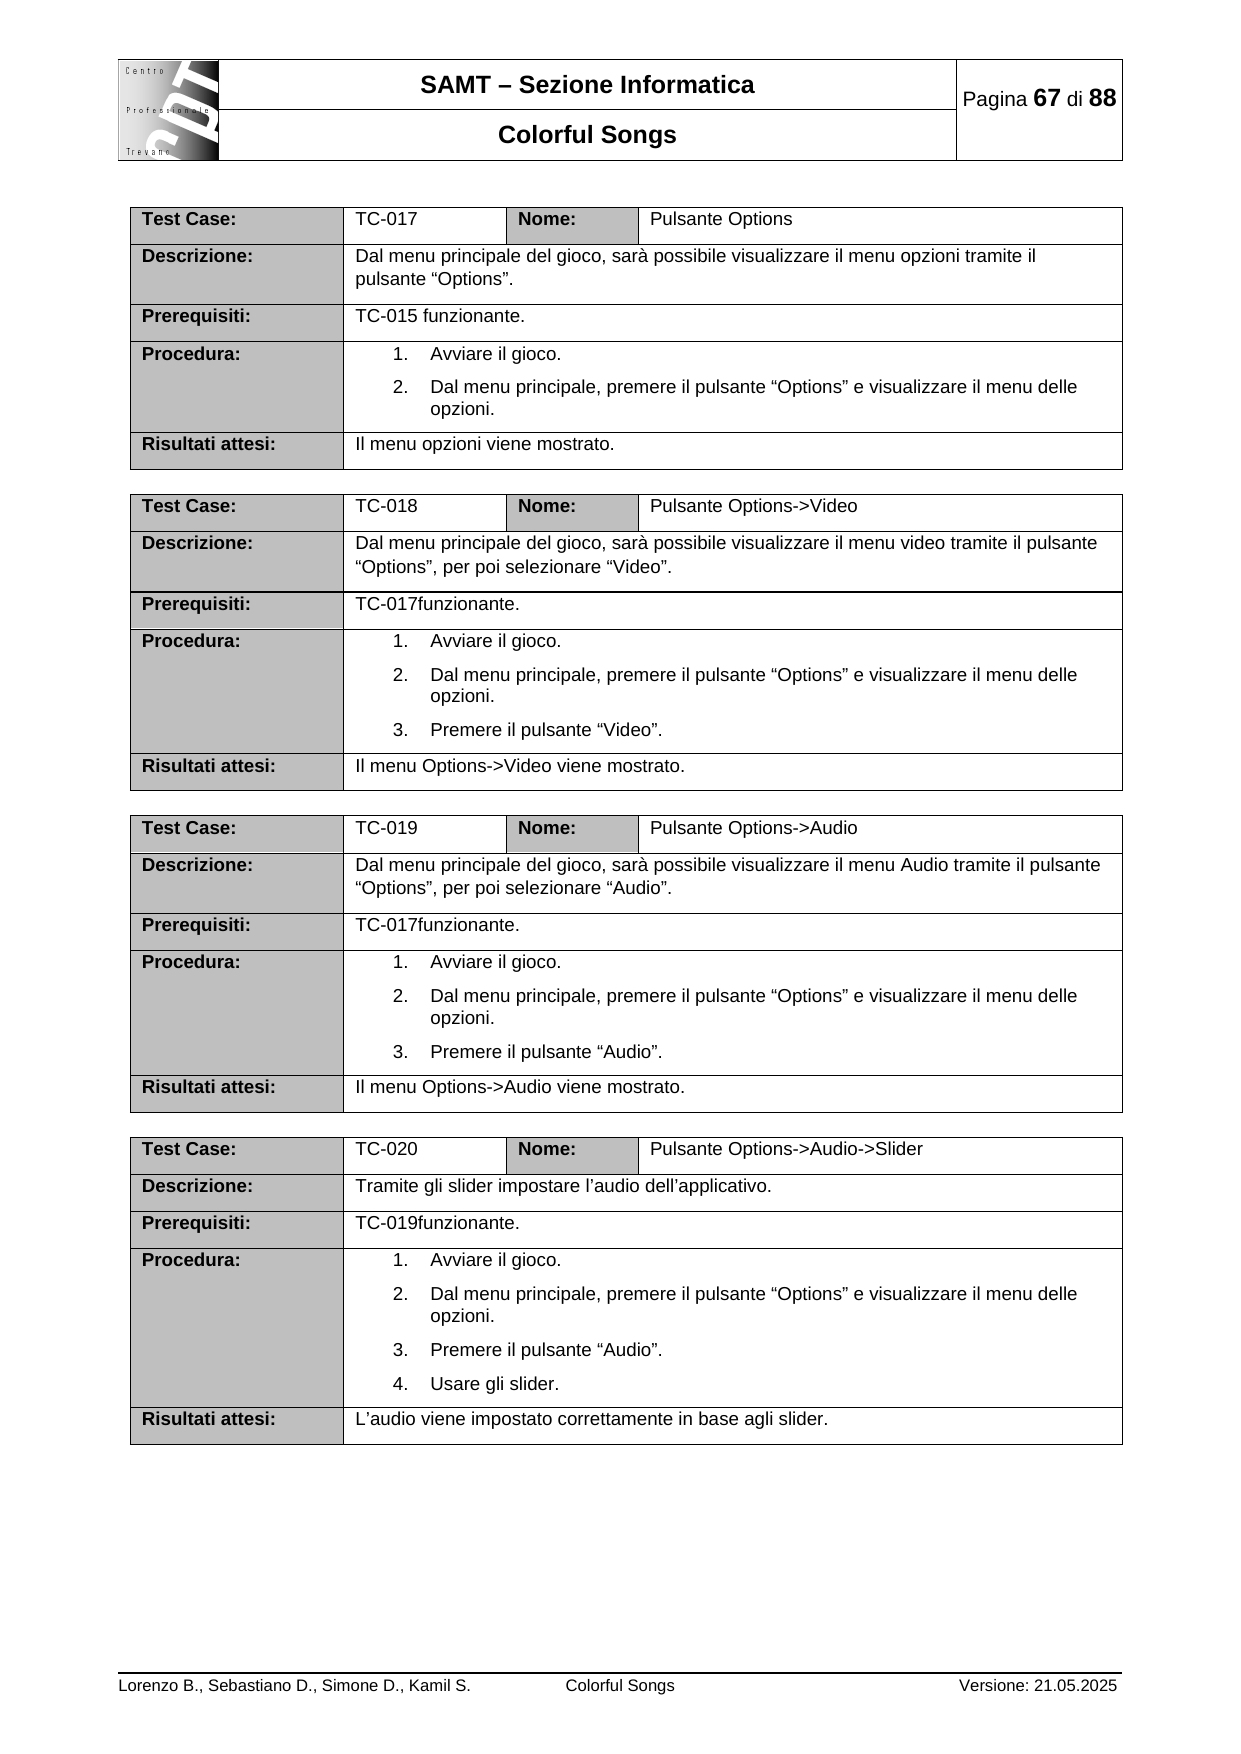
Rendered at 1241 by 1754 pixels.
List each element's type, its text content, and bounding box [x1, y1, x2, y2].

table_cell Descrizione: [131, 532, 343, 591]
table_cell Procedura: [131, 630, 343, 753]
table_header Test Case: [131, 208, 343, 244]
table_cell TC-017funzionante. [344, 914, 1122, 950]
table_cell Prerequisiti: [131, 305, 343, 341]
table_cell Avviare il gioco. Dal menu principale, premere il pulsante “Options” e visualizzare il menu delle opzioni. Premere il pulsante “Audio”. [344, 951, 1122, 1075]
table_cell Avviare il gioco. Dal menu principale, premere il pulsante “Options” e visualizzare il menu delle opzioni. Premere il pulsante “Audio”. Usare gli slider. [344, 1249, 1122, 1407]
table_cell Il menu opzioni viene mostrato. [344, 433, 1122, 469]
table_cell Risultati attesi: [131, 1076, 343, 1112]
picture [118, 60, 219, 160]
table_header Nome: [507, 208, 638, 244]
table_header Test Case: [131, 816, 343, 852]
table_cell Procedura: [131, 951, 343, 1075]
table_cell TC-017funzionante. [344, 593, 1122, 628]
table_cell Risultati attesi: [131, 1408, 343, 1444]
table_cell Dal menu principale del gioco, sarà possibile visualizzare il menu Audio tramite il pulsante “Options”, per poi selezionare “Audio”. [344, 854, 1122, 913]
table_cell Descrizione: [131, 245, 343, 304]
table_cell Prerequisiti: [131, 593, 343, 628]
table_cell Tramite gli slider impostare l’audio dell’applicativo. [344, 1175, 1122, 1211]
table_cell Avviare il gioco. Dal menu principale, premere il pulsante “Options” e visualizzare il menu delle opzioni. Premere il pulsante “Video”. [344, 630, 1122, 753]
table_header Nome: [507, 816, 638, 852]
table_cell Risultati attesi: [131, 754, 343, 790]
table_header Nome: [507, 1138, 638, 1174]
table_header Test Case: [131, 495, 343, 531]
table_cell TC-019funzionante. [344, 1212, 1122, 1248]
table_cell Dal menu principale del gioco, sarà possibile visualizzare il menu opzioni tramite il pulsante “Options”. [344, 245, 1122, 304]
table_header Pulsante Options [639, 208, 1122, 244]
table_cell Prerequisiti: [131, 914, 343, 950]
table_header Pulsante Options->Audio [639, 816, 1122, 852]
table_cell Il menu Options->Video viene mostrato. [344, 754, 1122, 790]
table_cell Descrizione: [131, 854, 343, 913]
table_cell Descrizione: [131, 1175, 343, 1211]
table_header Test Case: [131, 1138, 343, 1174]
table_cell L’audio viene impostato correttamente in base agli slider. [344, 1408, 1122, 1444]
table_cell Prerequisiti: [131, 1212, 343, 1248]
table_header TC-018 [344, 495, 506, 531]
table_cell TC-015 funzionante. [344, 305, 1122, 341]
table_header Nome: [507, 495, 638, 531]
table_header TC-020 [344, 1138, 506, 1174]
table_cell Il menu Options->Audio viene mostrato. [344, 1076, 1122, 1112]
table_cell Procedura: [131, 342, 343, 432]
table_header TC-017 [344, 208, 506, 244]
table_cell Procedura: [131, 1249, 343, 1407]
table_header TC-019 [344, 816, 506, 852]
table_cell Risultati attesi: [131, 433, 343, 469]
table_cell Avviare il gioco. Dal menu principale, premere il pulsante “Options” e visualizzare il menu delle opzioni. [344, 342, 1122, 432]
table_header Pulsante Options->Video [639, 495, 1122, 531]
table_cell Dal menu principale del gioco, sarà possibile visualizzare il menu video tramite il pulsante “Options”, per poi selezionare “Video”. [344, 532, 1122, 591]
table_header Pulsante Options->Audio->Slider [639, 1138, 1122, 1174]
